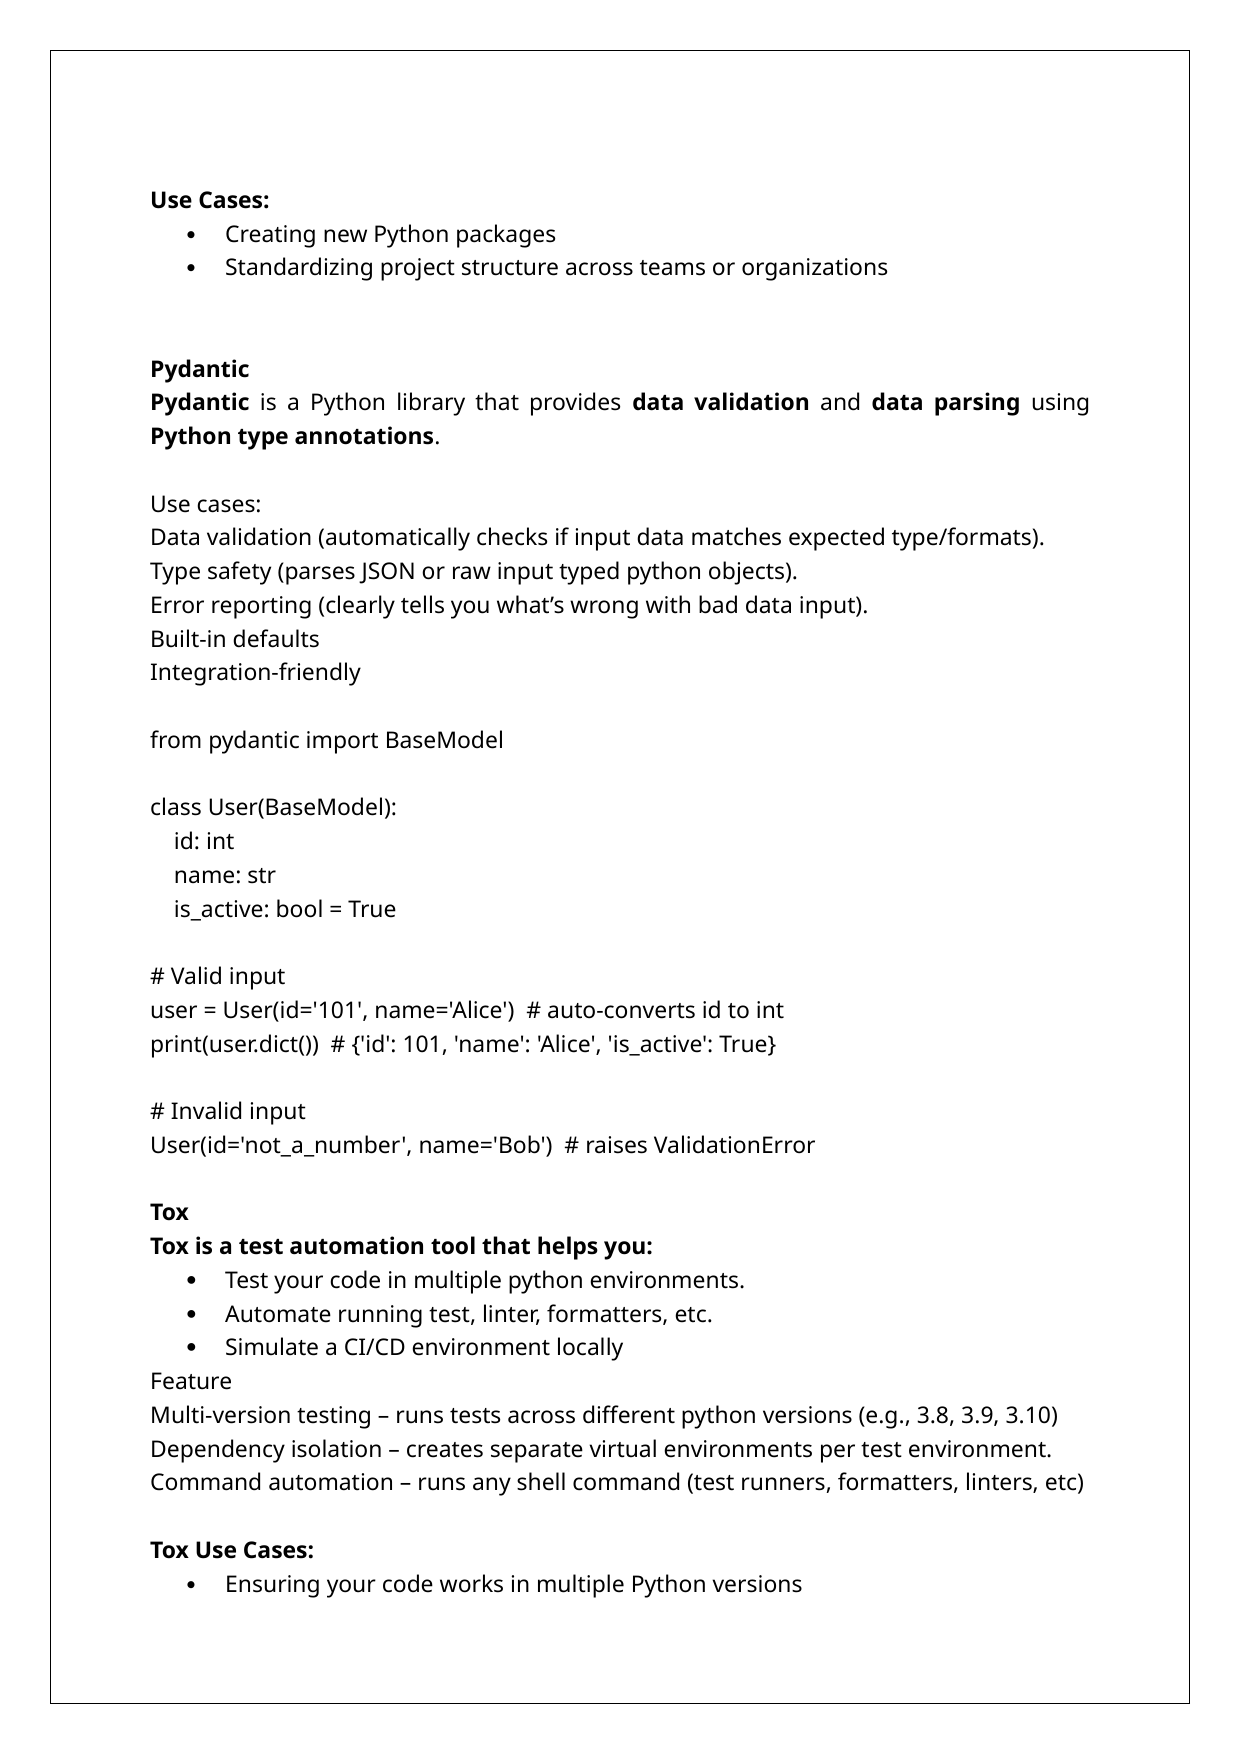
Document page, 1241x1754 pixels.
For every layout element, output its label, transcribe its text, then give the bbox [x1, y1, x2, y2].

text Error reporting (clearly tells you what’s wrong with bad data input). [150, 589, 1090, 620]
text Type safety (parses JSON or raw input typed python objects). [150, 555, 1090, 586]
list Standardizing project structure across teams or organizations [187, 251, 1090, 282]
text Command automation – runs any shell command (test runners, formatters, linters, etc) [150, 1466, 1090, 1497]
text Pydantic is a Python library that provides data validation and data parsing using Python type annotations. [150, 386, 1090, 451]
text user = User(id='101', name='Alice') # auto-converts id to int [150, 994, 1090, 1025]
text Tox [150, 1196, 1090, 1227]
list Creating new Python packages [187, 217, 1090, 249]
text from pydantic import BaseModel [150, 724, 1090, 755]
text Pydantic [150, 352, 1090, 384]
text name: str [150, 859, 1090, 890]
text class User(BaseModel): [150, 791, 1090, 822]
text # Invalid input [150, 1095, 1090, 1126]
text is_active: bool = True [150, 892, 1090, 924]
text id: int [150, 825, 1090, 856]
text # Valid input [150, 960, 1090, 991]
text Data validation (automatically checks if input data matches expected type/formats). [150, 521, 1090, 552]
text Integration-friendly [150, 656, 1090, 687]
list Ensuring your code works in multiple Python versions [187, 1567, 1090, 1599]
text Multi-version testing – runs tests across different python versions (e.g., 3.8, 3.9, 3.10) [150, 1399, 1090, 1430]
list Test your code in multiple python environments. [187, 1264, 1090, 1295]
text User(id='not_a_number', name='Bob') # raises ValidationError [150, 1129, 1090, 1160]
text Built-in defaults [150, 622, 1090, 654]
text print(user.dict()) # {'id': 101, 'name': 'Alice', 'is_active': True} [150, 1027, 1090, 1059]
text Tox is a test automation tool that helps you: [150, 1230, 1090, 1261]
list Simulate a CI/CD environment locally [187, 1331, 1090, 1362]
text Dependency isolation – creates separate virtual environments per test environment. [150, 1432, 1090, 1464]
list Automate running test, linter, formatters, etc. [187, 1297, 1090, 1329]
text Use cases: [150, 487, 1090, 519]
text Tox Use Cases: [150, 1534, 1090, 1565]
text Feature [150, 1365, 1090, 1396]
text Use Cases: [150, 184, 1090, 215]
